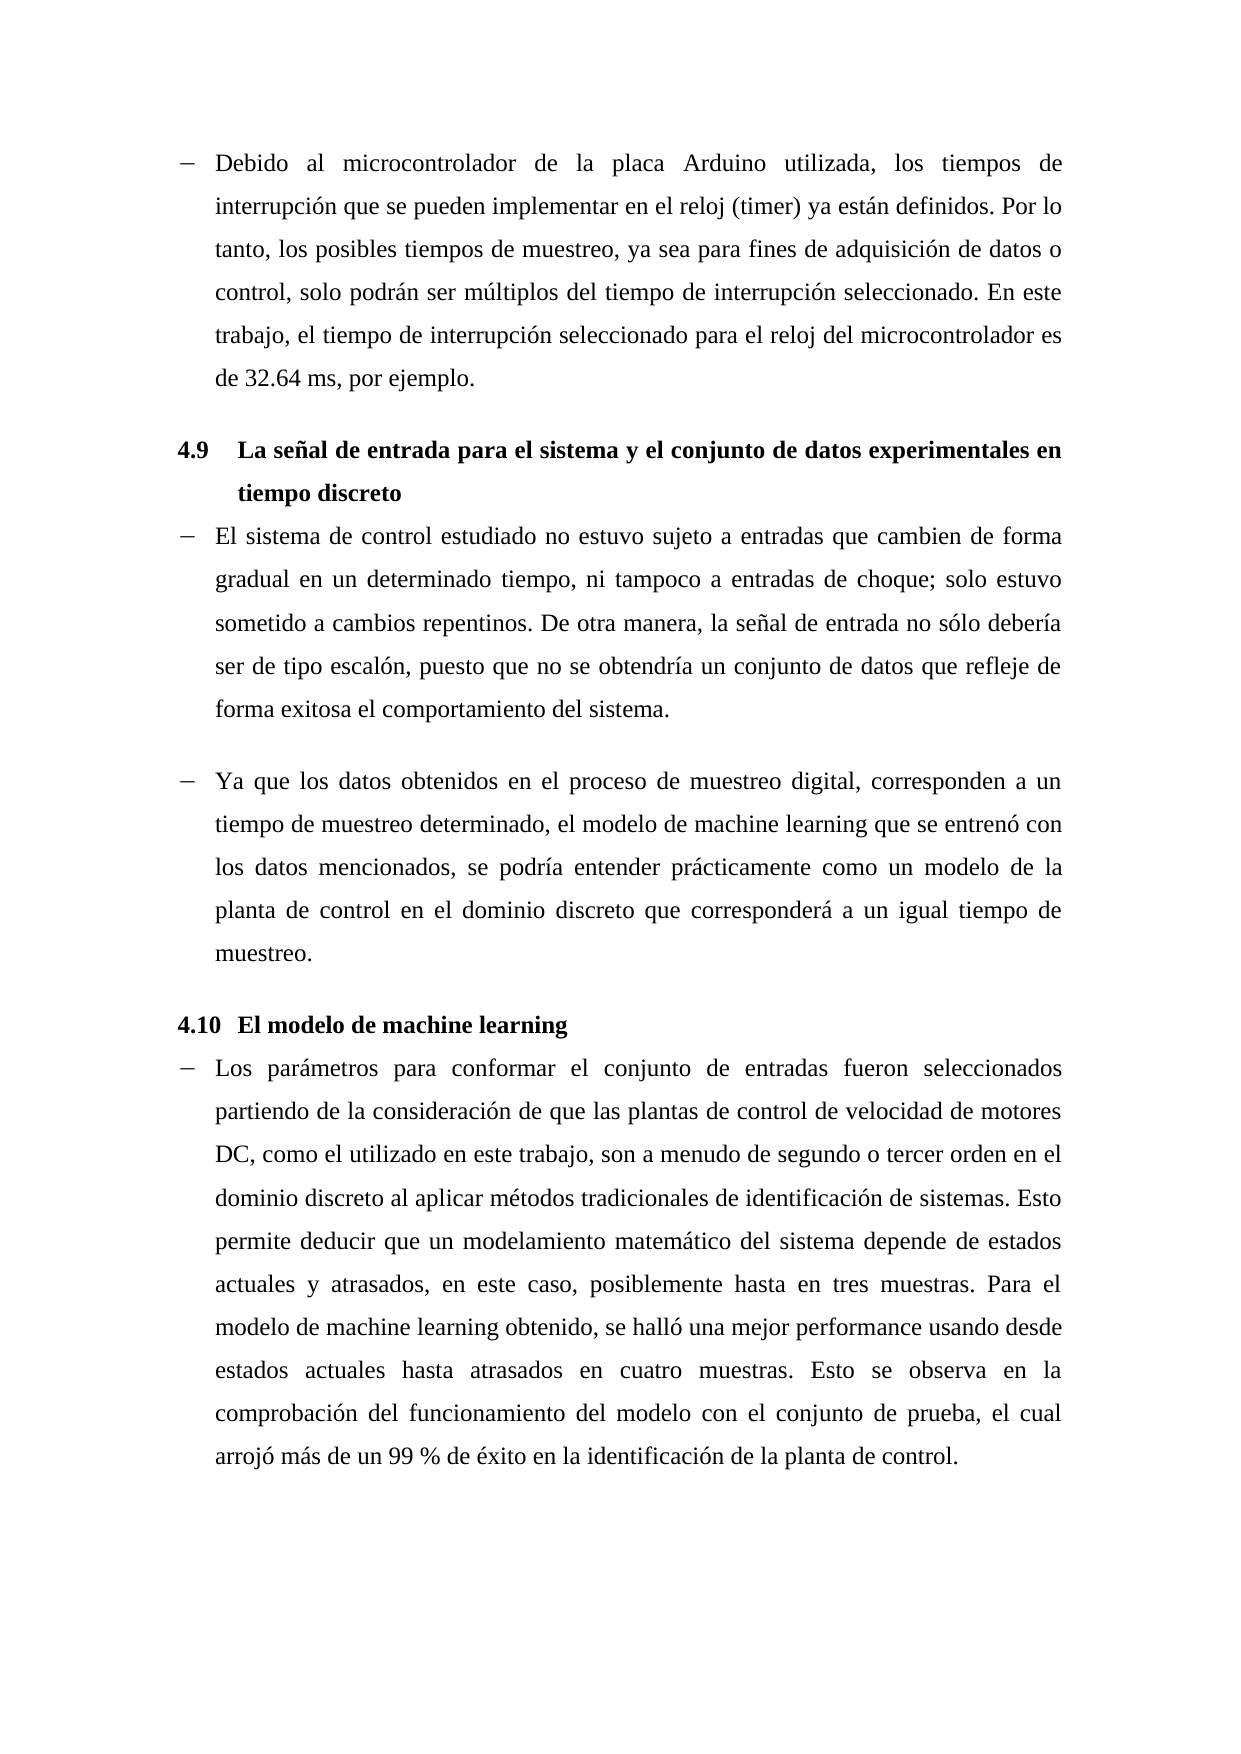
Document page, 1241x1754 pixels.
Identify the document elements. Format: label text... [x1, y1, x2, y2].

subtitle El modelo de machine learning [177, 1010, 1063, 1039]
subtitle La señal de entrada para el sistema y el conjunto de datos experimentales en tiempo discreto [177, 435, 1063, 507]
list Ya que los datos obtenidos en el proceso de muestreo digital, corresponden a un tiempo de muestreo determinado, el modelo de machine learning que se entrenó con los datos mencionados, se podría entender prácticamente como un modelo de la planta de control en el dominio discreto que corresponderá a un igual tiempo de muestreo. [177, 766, 1063, 967]
list Debido al microcontrolador de la placa Arduino utilizada, los tiempos de interrupción que se pueden implementar en el reloj (timer) ya están definidos. Por lo tanto, los posibles tiempos de muestreo, ya sea para fines de adquisición de datos o control, solo podrán ser múltiplos del tiempo de interrupción seleccionado. En este trabajo, el tiempo de interrupción seleccionado para el reloj del microcontrolador es de 32.64 ms, por ejemplo. [177, 148, 1063, 392]
list El sistema de control estudiado no estuvo sujeto a entradas que cambien de forma gradual en un determinado tiempo, ni tampoco a entradas de choque; solo estuvo sometido a cambios repentinos. De otra manera, la señal de entrada no sólo debería ser de tipo escalón, puesto que no se obtendría un conjunto de datos que refleje de forma exitosa el comportamiento del sistema. [177, 521, 1063, 723]
list Los parámetros para conformar el conjunto de entradas fueron seleccionados partiendo de la consideración de que las plantas de control de velocidad de motores DC, como el utilizado en este trabajo, son a menudo de segundo o tercer orden en el dominio discreto al aplicar métodos tradicionales de identificación de sistemas. Esto permite deducir que un modelamiento matemático del sistema depende de estados actuales y atrasados, en este caso, posiblemente hasta en tres muestras. Para el modelo de machine learning obtenido, se halló una mejor performance usando desde estados actuales hasta atrasados en cuatro muestras. Esto se observa en la comprobación del funcionamiento del modelo con el conjunto de prueba, el cual arrojó más de un 99 % de éxito en la identificación de la planta de control. [177, 1053, 1063, 1470]
